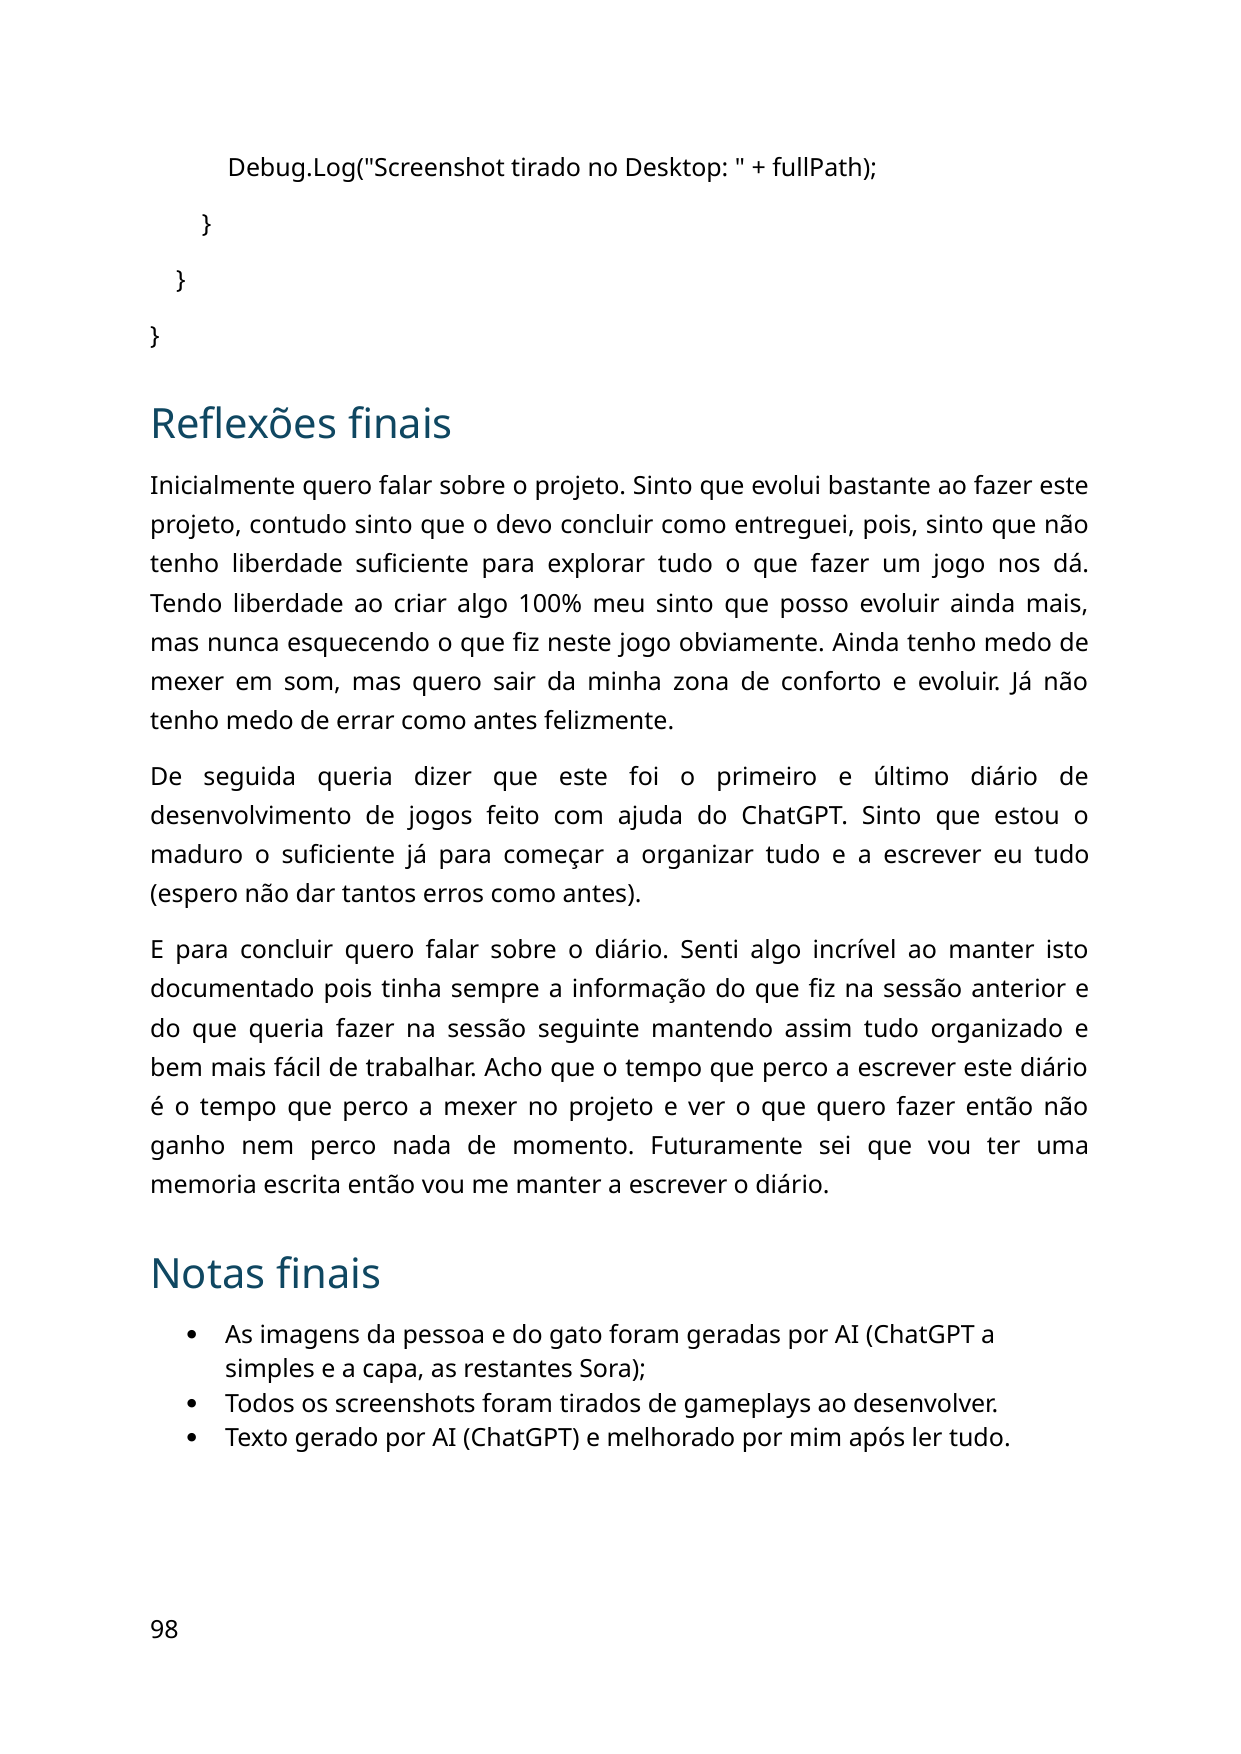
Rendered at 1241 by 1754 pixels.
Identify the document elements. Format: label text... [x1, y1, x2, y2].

list Texto gerado por AI (ChatGPT) e melhorado por mim após ler tudo. [187, 1419, 1090, 1453]
text De seguida queria dizer que este foi o primeiro e último diário de desenvolvimento de jogos feito com ajuda do ChatGPT. Sinto que estou o maduro o suficiente já para começar a organizar tudo e a escrever eu tudo (espero não dar tantos erros como antes). [150, 758, 1090, 910]
text Debug.Log("Screenshot tirado no Desktop: " + fullPath); [150, 150, 1090, 184]
text E para concluir quero falar sobre o diário. Senti algo incrível ao manter isto documentado pois tinha sempre a informação do que fiz na sessão anterior e do que queria fazer na sessão seguinte mantendo assim tudo organizado e bem mais fácil de trabalhar. Acho que o tempo que perco a escrever este diário é o tempo que perco a mexer no projeto e ver o que quero fazer então não ganho nem perco nada de momento. Futuramente sei que vou ter uma memoria escrita então vou me manter a escrever o diário. [150, 932, 1090, 1201]
text } [150, 262, 1090, 296]
text Inicialmente quero falar sobre o projeto. Sinto que evolui bastante ao fazer este projeto, contudo sinto que o devo concluir como entreguei, pois, sinto que não tenho liberdade suficiente para explorar tudo o que fazer um jogo nos dá. Tendo liberdade ao criar algo 100% meu sinto que posso evoluir ainda mais, mas nunca esquecendo o que fiz neste jogo obviamente. Ainda tenho medo de mexer em som, mas quero sair da minha zona de conforto e evoluir. Já não tenho medo de errar como antes felizmente. [150, 468, 1090, 737]
subtitle Notas finais [150, 1243, 1090, 1300]
list As imagens da pessoa e do gato foram geradas por AI (ChatGPT a simples e a capa, as restantes Sora); [187, 1317, 1090, 1385]
list Todos os screenshots foram tirados de gameplays ao desenvolver. [187, 1385, 1090, 1419]
text } [150, 206, 1090, 240]
subtitle Reflexões finais [150, 394, 1090, 451]
text } [150, 317, 1090, 352]
